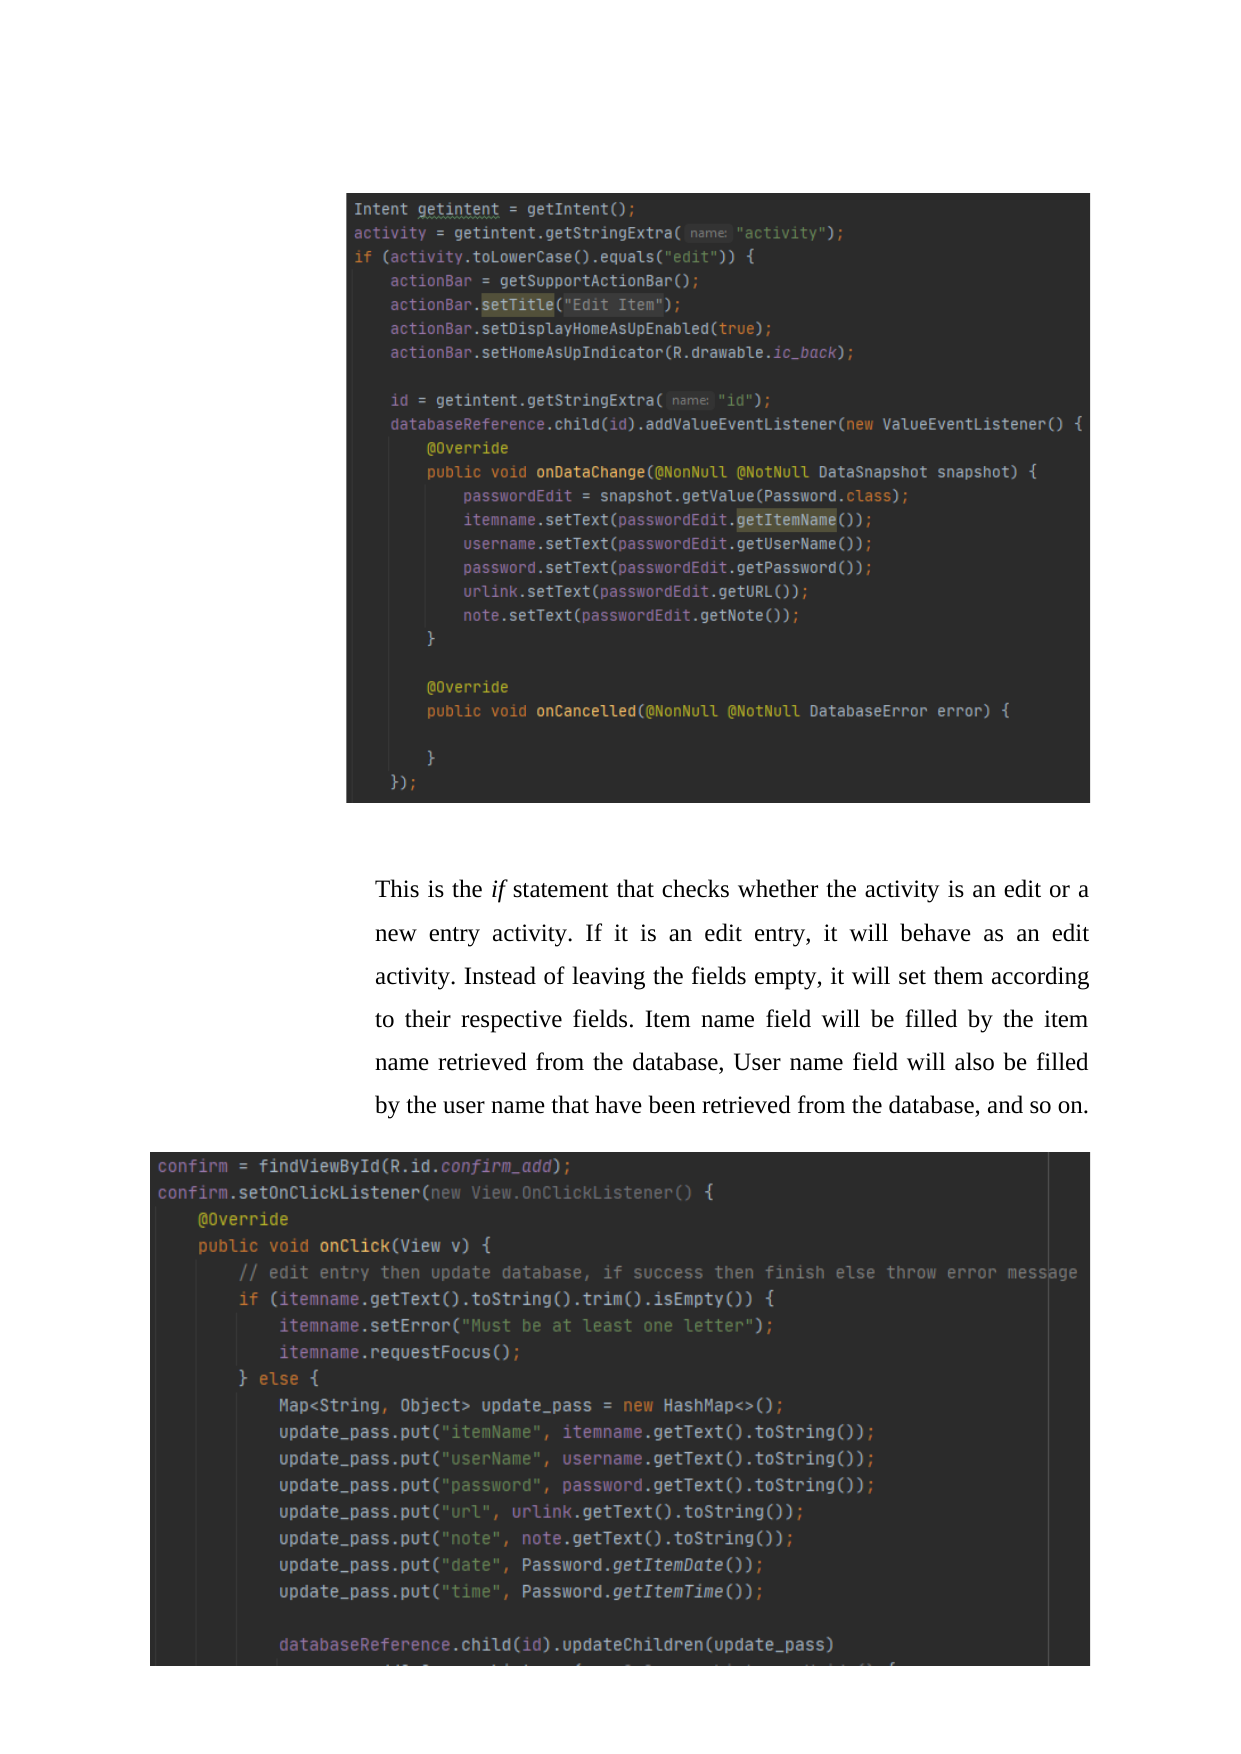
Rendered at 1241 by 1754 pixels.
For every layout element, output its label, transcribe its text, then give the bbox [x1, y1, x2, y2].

picture [346, 193, 1091, 803]
picture [150, 1152, 1091, 1666]
list This is the if statement that checks whether the activity is an edit or a new entry activity. If it is an edit entry, it will behave as an edit activity. Instead of leaving the fields empty, it will set them according to their respective fields. Item name field will be filled by the item name retrieved from the database, User name field will also be filled by the user name that have been retrieved from the database, and so on. [375, 874, 1090, 1119]
